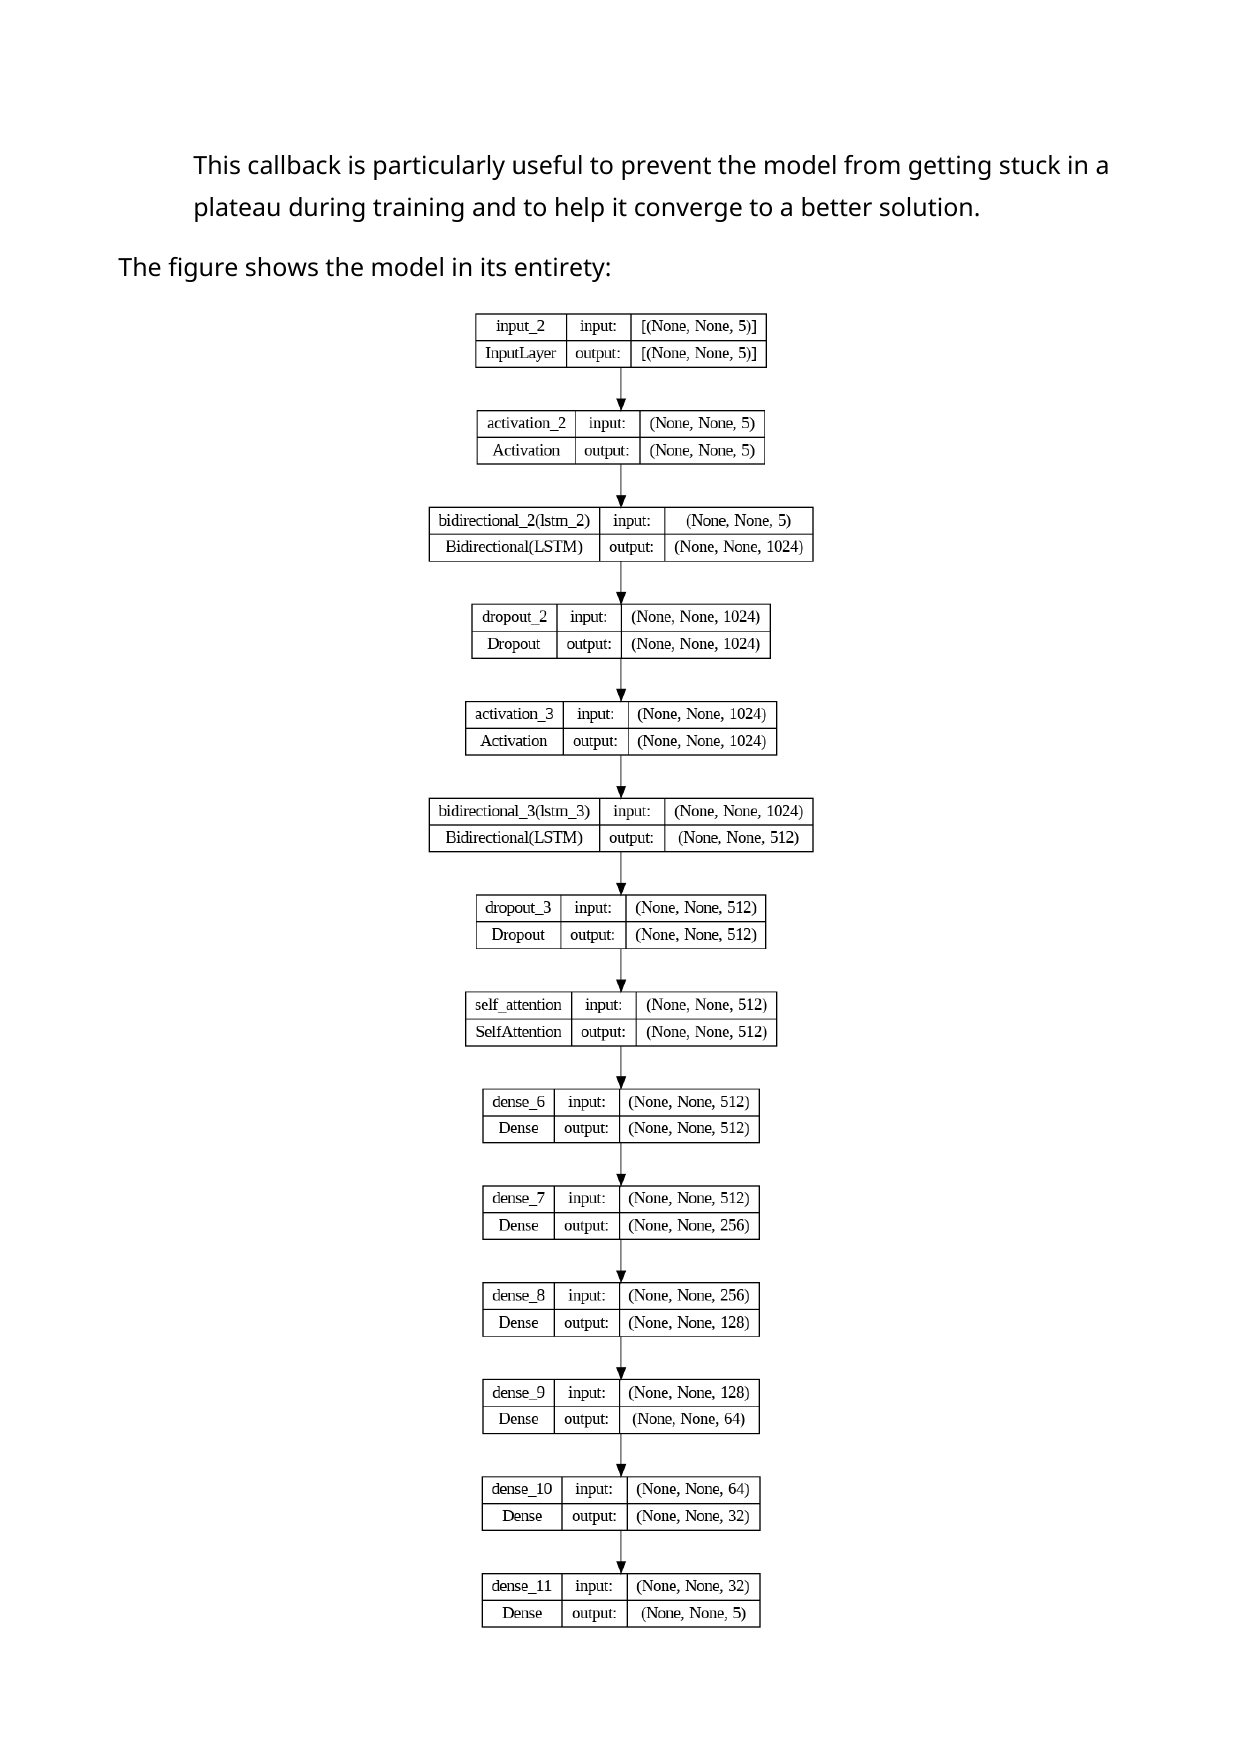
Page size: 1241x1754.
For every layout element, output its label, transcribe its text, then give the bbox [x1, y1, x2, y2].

picture [424, 308, 817, 1632]
list This callback is particularly useful to prevent the model from getting stuck in a plateau during training and to help it converge to a better solution. [193, 148, 1122, 224]
text The figure shows the model in its entirety: [118, 249, 1122, 283]
